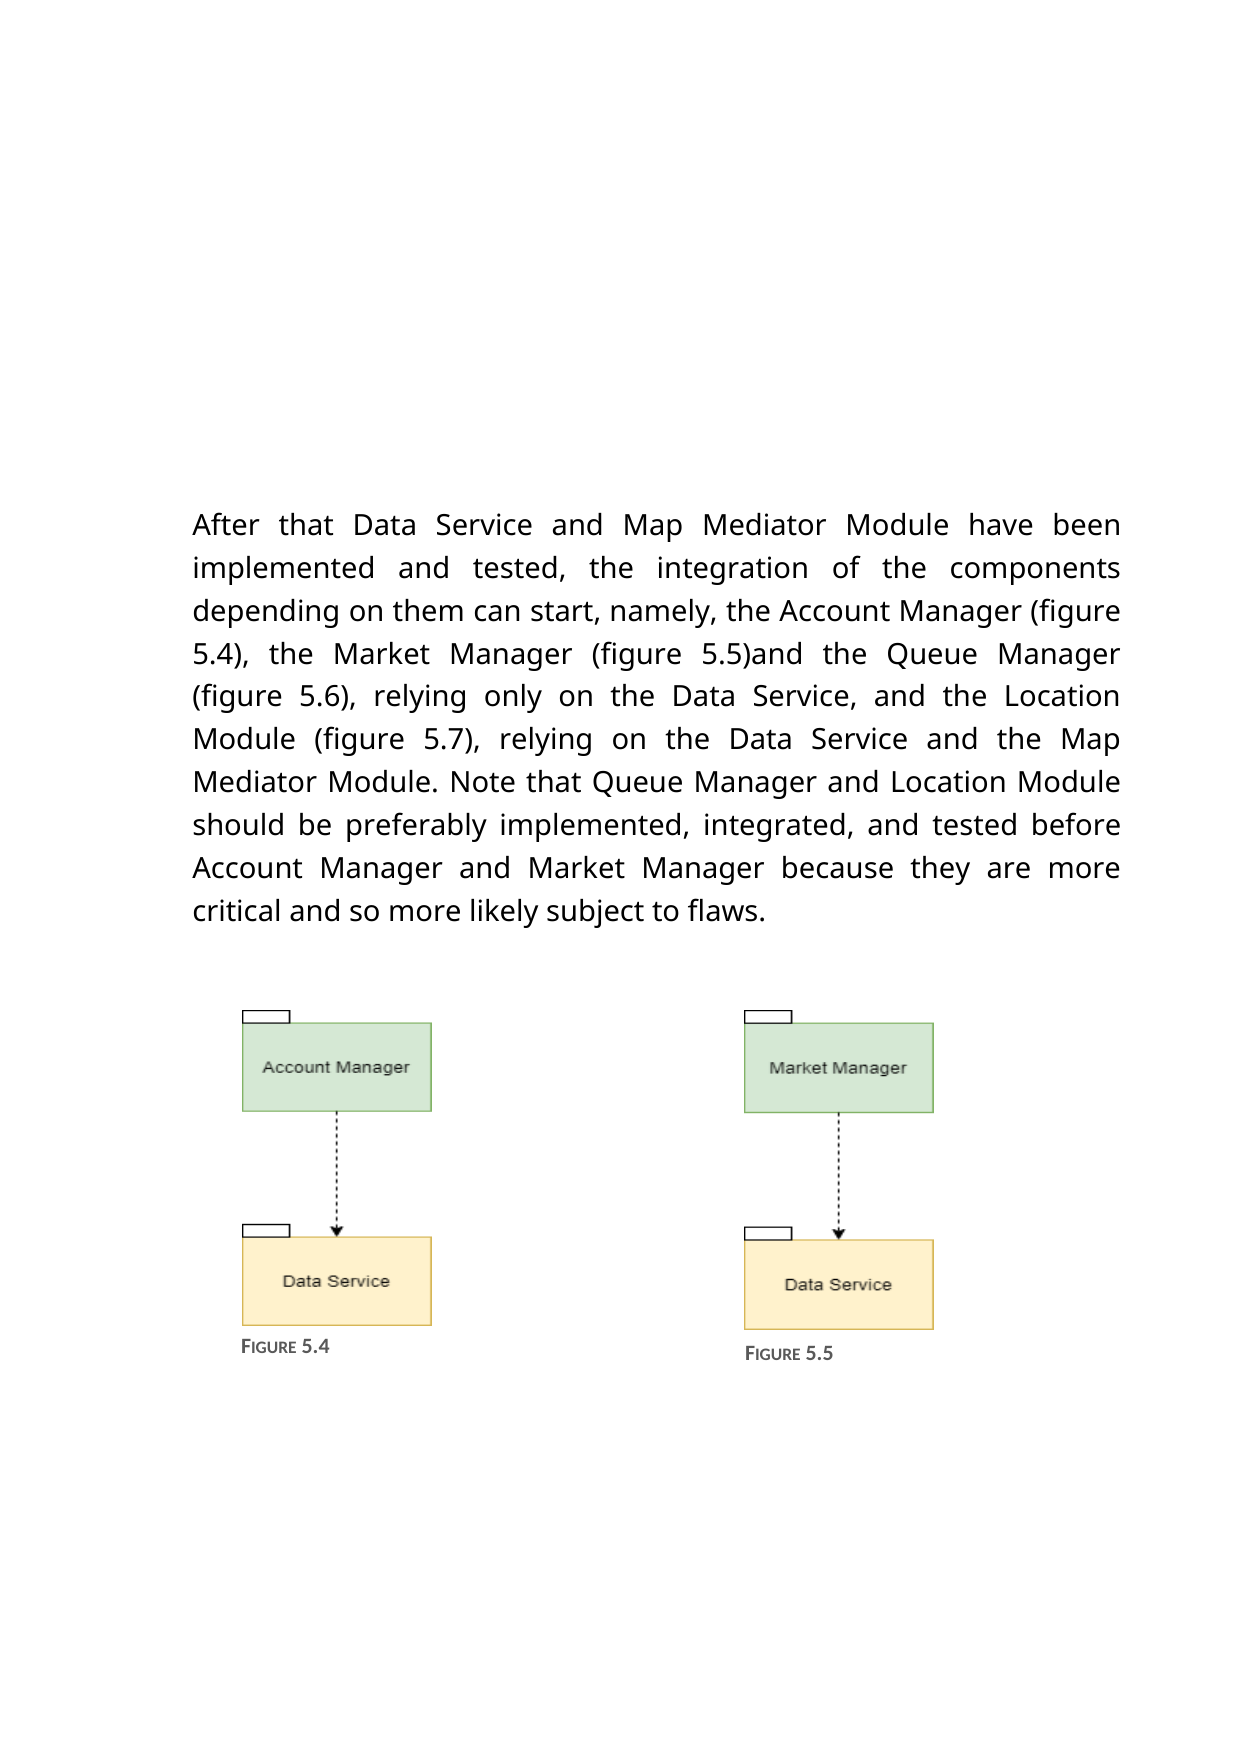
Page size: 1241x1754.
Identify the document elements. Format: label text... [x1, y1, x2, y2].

picture [744, 1010, 934, 1330]
text After that Data Service and Map Mediator Module have been implemented and tested, the integration of the components depending on them can start, namely, the Account Manager (figure 5.4), the Market Manager (figure 5.5)and the Queue Manager (figure 5.6), relying only on the Data Service, and the Location Module (figure 5.7), relying on the Data Service and the Map Mediator Module. Note that Queue Manager and Location Module should be preferably implemented, integrated, and tested before Account Manager and Market Manager because they are more critical and so more likely subject to flaws. [192, 504, 1122, 929]
picture [242, 1010, 432, 1326]
